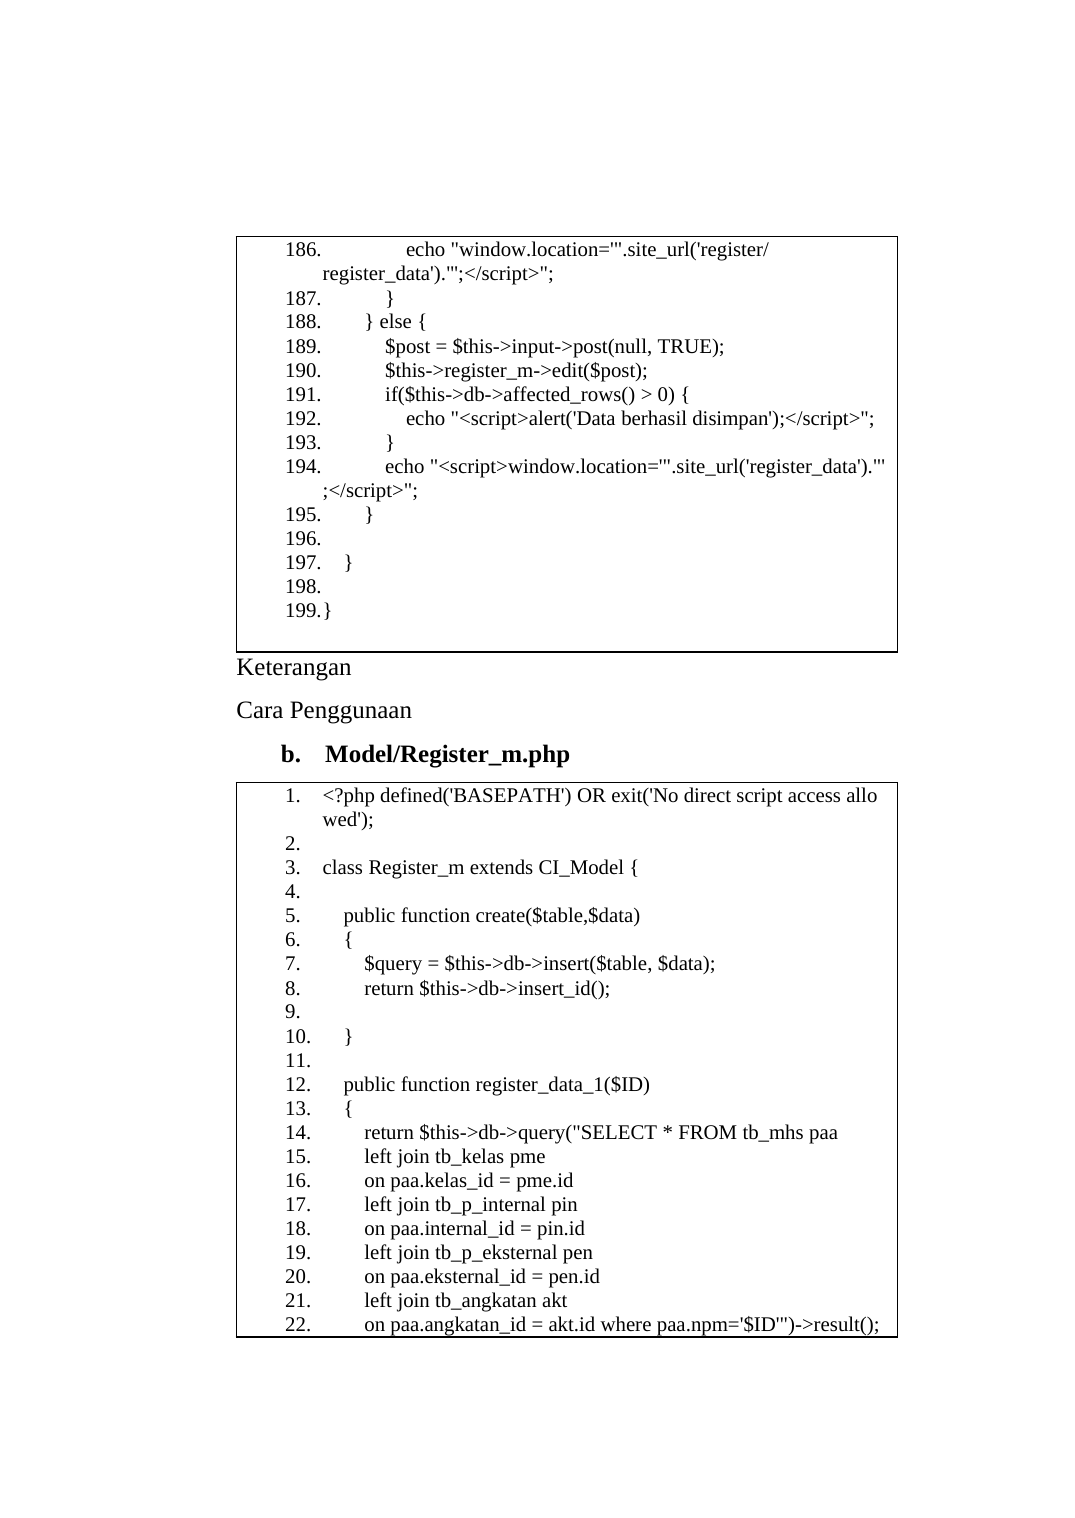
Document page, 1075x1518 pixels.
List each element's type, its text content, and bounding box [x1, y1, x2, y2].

list Keterangan [236, 653, 898, 681]
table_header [237, 237, 897, 651]
list Model/Register_m.php [281, 739, 898, 767]
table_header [237, 783, 897, 1336]
list Cara Penggunaan [236, 696, 898, 724]
